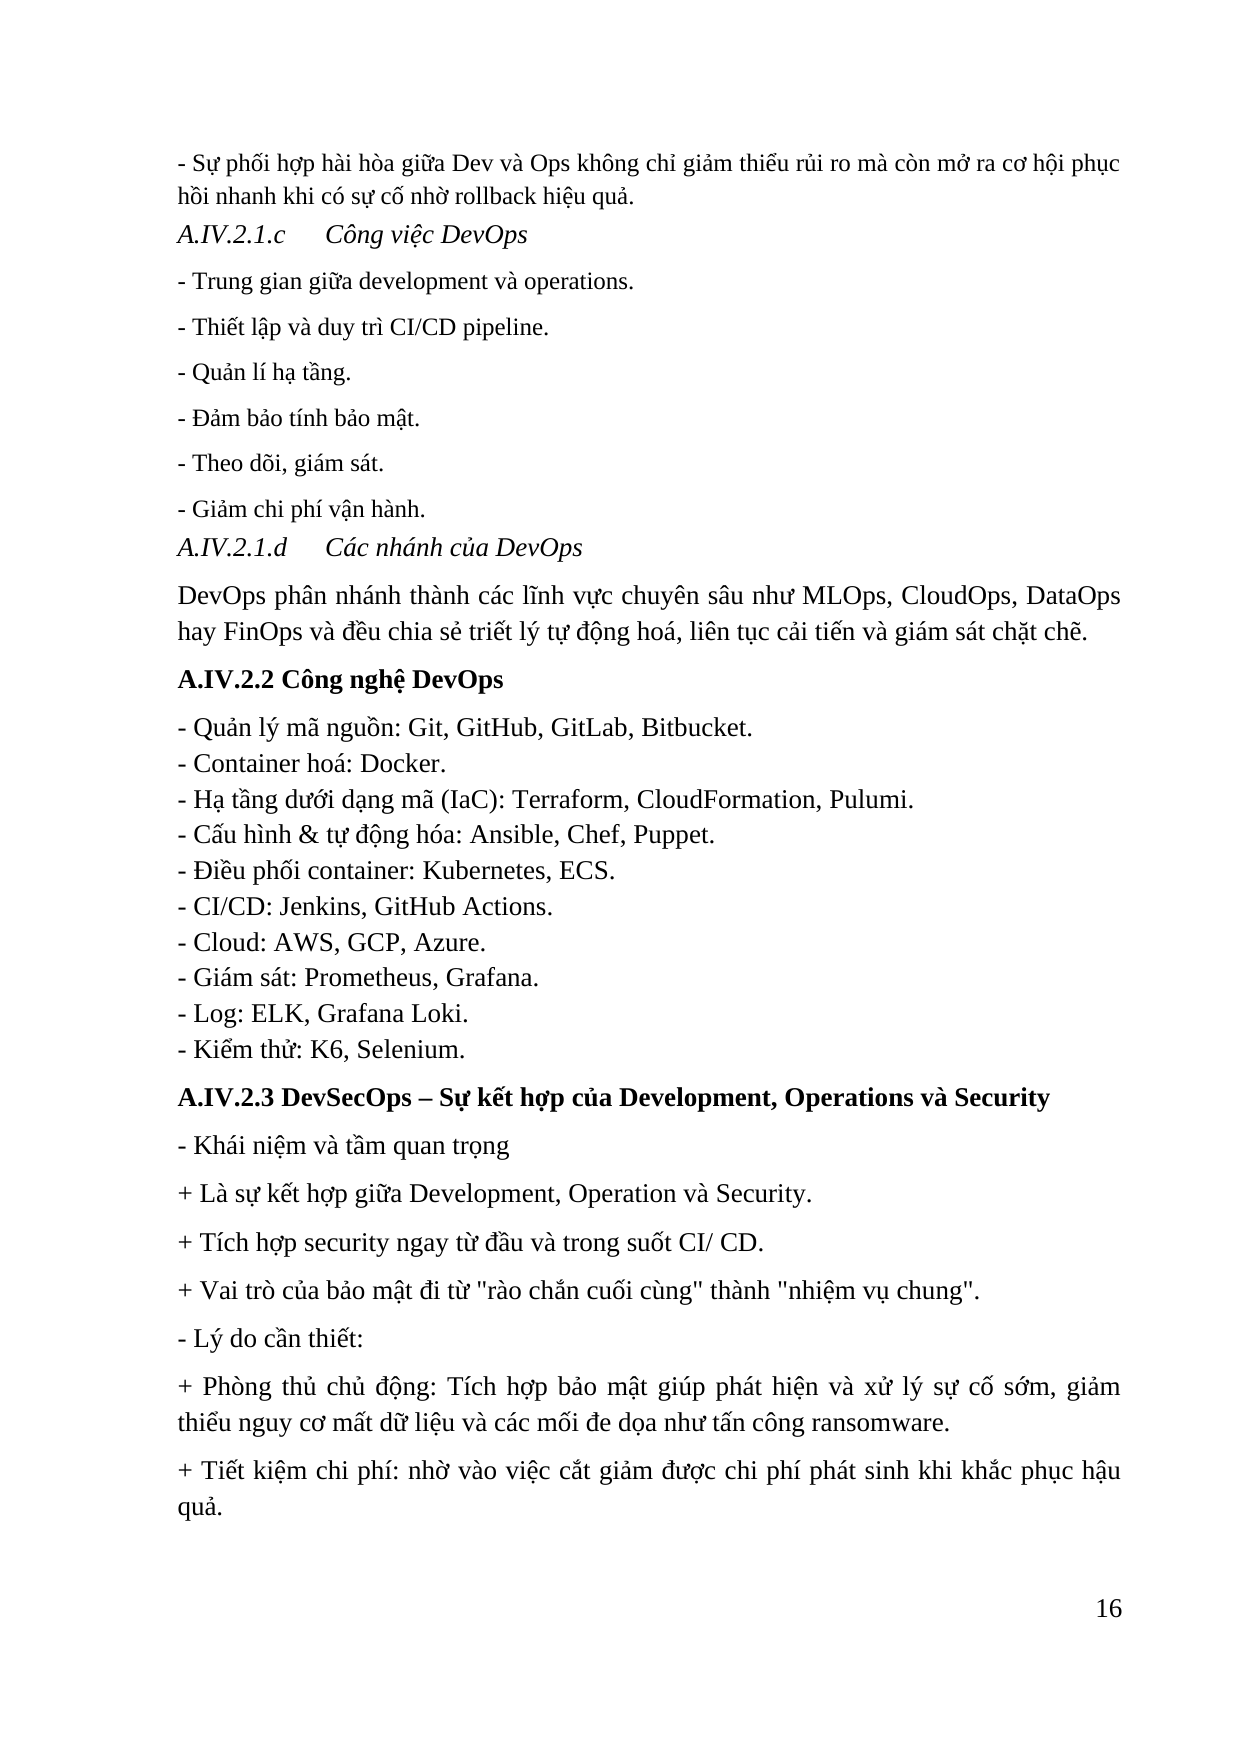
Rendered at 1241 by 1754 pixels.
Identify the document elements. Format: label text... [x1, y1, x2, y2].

text + Phòng thủ chủ động: Tích hợp bảo mật giúp phát hiện và xử lý sự cố sớm, giảm thiểu nguy cơ mất dữ liệu và các mối đe dọa như tấn công ransomware. [177, 1371, 1122, 1437]
text + Tích hợp security ngay từ đầu và trong suốt CI/ CD. [177, 1226, 1122, 1257]
text - Quản lí hạ tầng. [177, 357, 1122, 386]
list CI/CD: Jenkins, GitHub Actions. [177, 890, 1122, 921]
list Giám sát: Prometheus, Grafana. [177, 961, 1122, 993]
subtitle Công việc DevOps [177, 218, 1122, 249]
text - Theo dõi, giám sát. [177, 448, 1122, 477]
text - Giảm chi phí vận hành. [177, 494, 1122, 522]
list Log: ELK, Grafana Loki. [177, 997, 1122, 1028]
list Trung gian giữa development và operations. [177, 266, 1122, 295]
text + Là sự kết hợp giữa Development, Operation và Security. [177, 1178, 1122, 1209]
text - Đảm bảo tính bảo mật. [177, 403, 1122, 431]
text + Vai trò của bảo mật đi từ "rào chắn cuối cùng" thành "nhiệm vụ chung". [177, 1274, 1122, 1305]
list Container hoá: Docker. [177, 747, 1122, 778]
text - Khái niệm và tầm quan trọng [177, 1129, 1122, 1161]
text - Lý do cần thiết: [177, 1322, 1122, 1353]
text DevOps phân nhánh thành các lĩnh vực chuyên sâu như MLOps, CloudOps, DataOps hay FinOps và đều chia sẻ triết lý tự động hoá, liên tục cải tiến và giám sát chặt chẽ. [177, 579, 1122, 646]
list Sự phối hợp hài hòa giữa Dev và Ops không chỉ giảm thiểu rủi ro mà còn mở ra cơ hội phục hồi nhanh khi có sự cố nhờ rollback hiệu quả. [177, 148, 1122, 209]
text - Thiết lập và duy trì CI/CD pipeline. [177, 312, 1122, 340]
list Hạ tầng dưới dạng mã (IaC): Terraform, CloudFormation, Pulumi. [177, 783, 1122, 814]
text + Tiết kiệm chi phí: nhờ vào việc cắt giảm được chi phí phát sinh khi khắc phục hậu quả. [177, 1454, 1122, 1521]
subtitle Công nghệ DevOps [177, 663, 1122, 694]
text - Kiểm thử: K6, Selenium. [177, 1033, 1122, 1064]
subtitle Các nhánh của DevOps [177, 531, 1122, 562]
list Cấu hình & tự động hóa: Ansible, Chef, Puppet. [177, 818, 1122, 850]
list Cloud: AWS, GCP, Azure. [177, 926, 1122, 957]
subtitle DevSecOps – Sự kết hợp của Development, Operations và Security [177, 1081, 1122, 1112]
list Điều phối container: Kubernetes, ECS. [177, 854, 1122, 885]
list Quản lý mã nguồn: Git, GitHub, GitLab, Bitbucket. [177, 711, 1122, 742]
